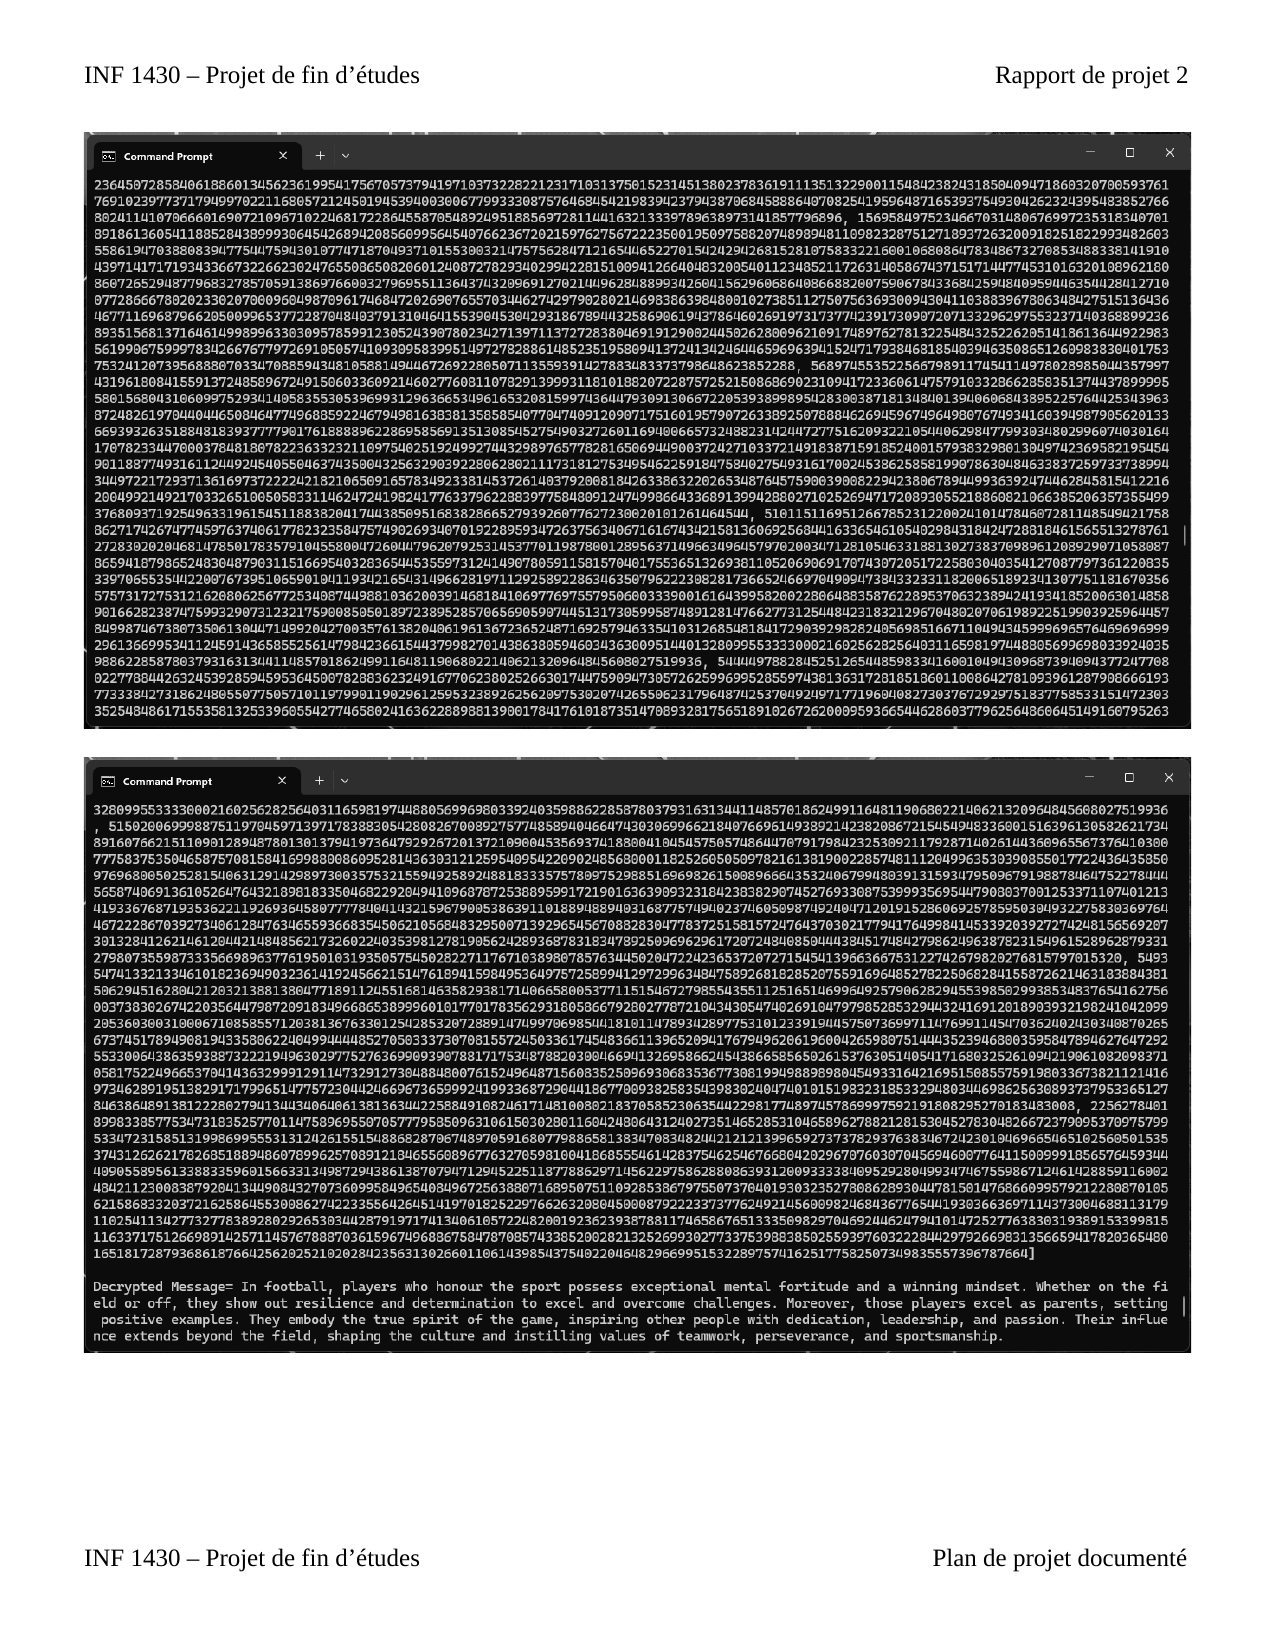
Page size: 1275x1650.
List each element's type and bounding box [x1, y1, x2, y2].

picture [83, 132, 1192, 729]
picture [83, 757, 1192, 1353]
